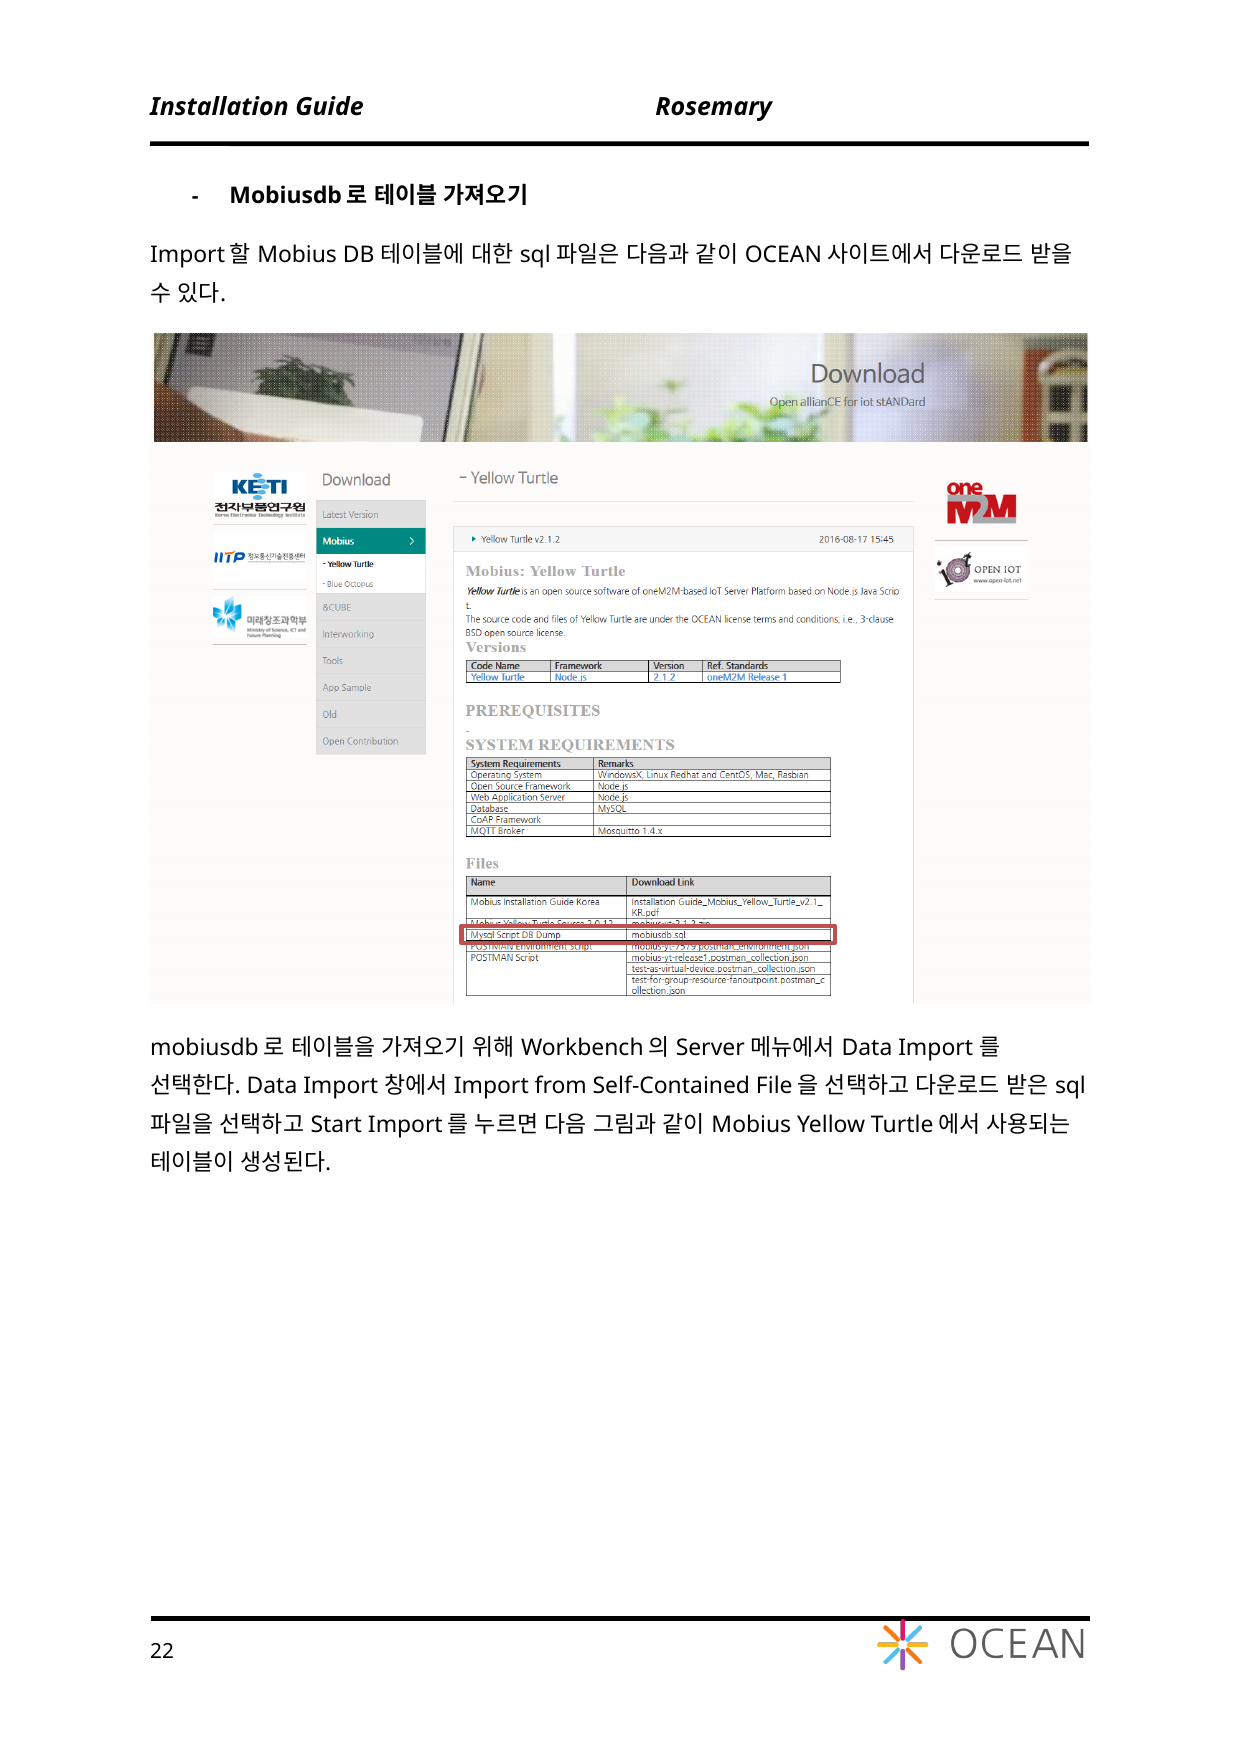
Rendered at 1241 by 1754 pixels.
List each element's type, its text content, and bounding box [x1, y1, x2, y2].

text Import할 Mobius DB 테이블에 대한 sql 파일은 다음과 같이 OCEAN 사이트에서 다운로드 받을 수 있다. [150, 236, 1090, 308]
picture [873, 1612, 1092, 1678]
picture [150, 333, 1091, 1004]
text mobiusdb로 테이블을 가져오기 위해 Workbench의 Server 메뉴에서 Data Import 를 선택한다. Data Import 창에서 Import from Self-Contained File을 선택하고 다운로드 받은 sql 파일을 선택하고 Start Import를 누르면 다음 그림과 같이 Mobius Yellow Turtle에서 사용되는 테이블이 생성된다. [150, 1029, 1090, 1177]
list Mobiusdb로 테이블 가져오기 [192, 177, 1090, 211]
